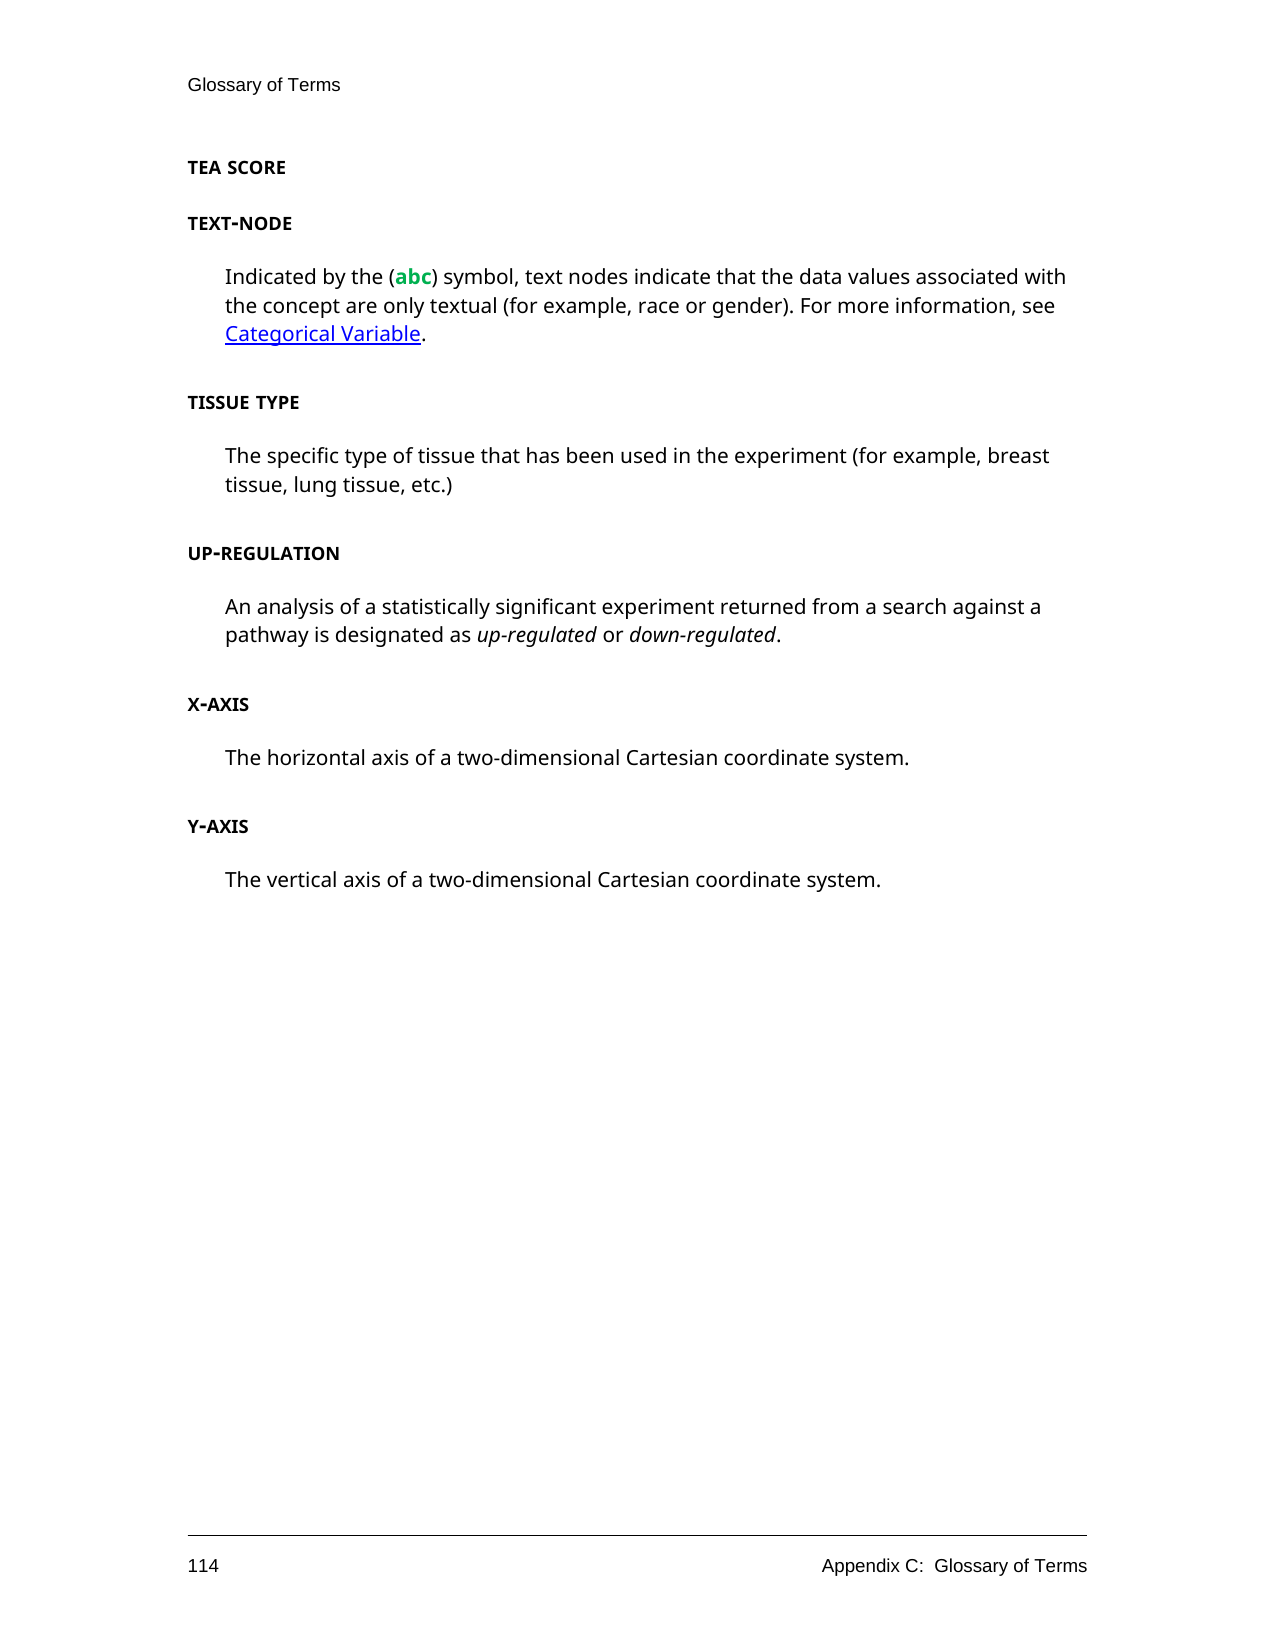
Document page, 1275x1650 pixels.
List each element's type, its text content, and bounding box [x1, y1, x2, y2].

text The vertical axis of a two-dimensional Cartesian coordinate system. [225, 865, 1087, 893]
text Indicated by the (abc) symbol, text nodes indicate that the data values associated with the concept are only textual (for example, race or gender). For more information, see Categorical Variable. [225, 262, 1087, 348]
text The specific type of tissue that has been used in the experiment (for example, breast tissue, lung tissue, etc.) [225, 442, 1087, 498]
subtitle x-axis [187, 687, 1087, 718]
subtitle tissue type [187, 385, 1087, 417]
text The horizontal axis of a two-dimensional Cartesian coordinate system. [225, 743, 1087, 771]
subtitle up-regulation [187, 536, 1087, 567]
text An analysis of a statistically significant experiment returned from a search against a pathway is designated as up-regulated or down-regulated. [225, 592, 1087, 649]
subtitle tea score [187, 150, 1087, 181]
subtitle text-node [187, 206, 1087, 237]
subtitle y-axis [187, 809, 1087, 840]
